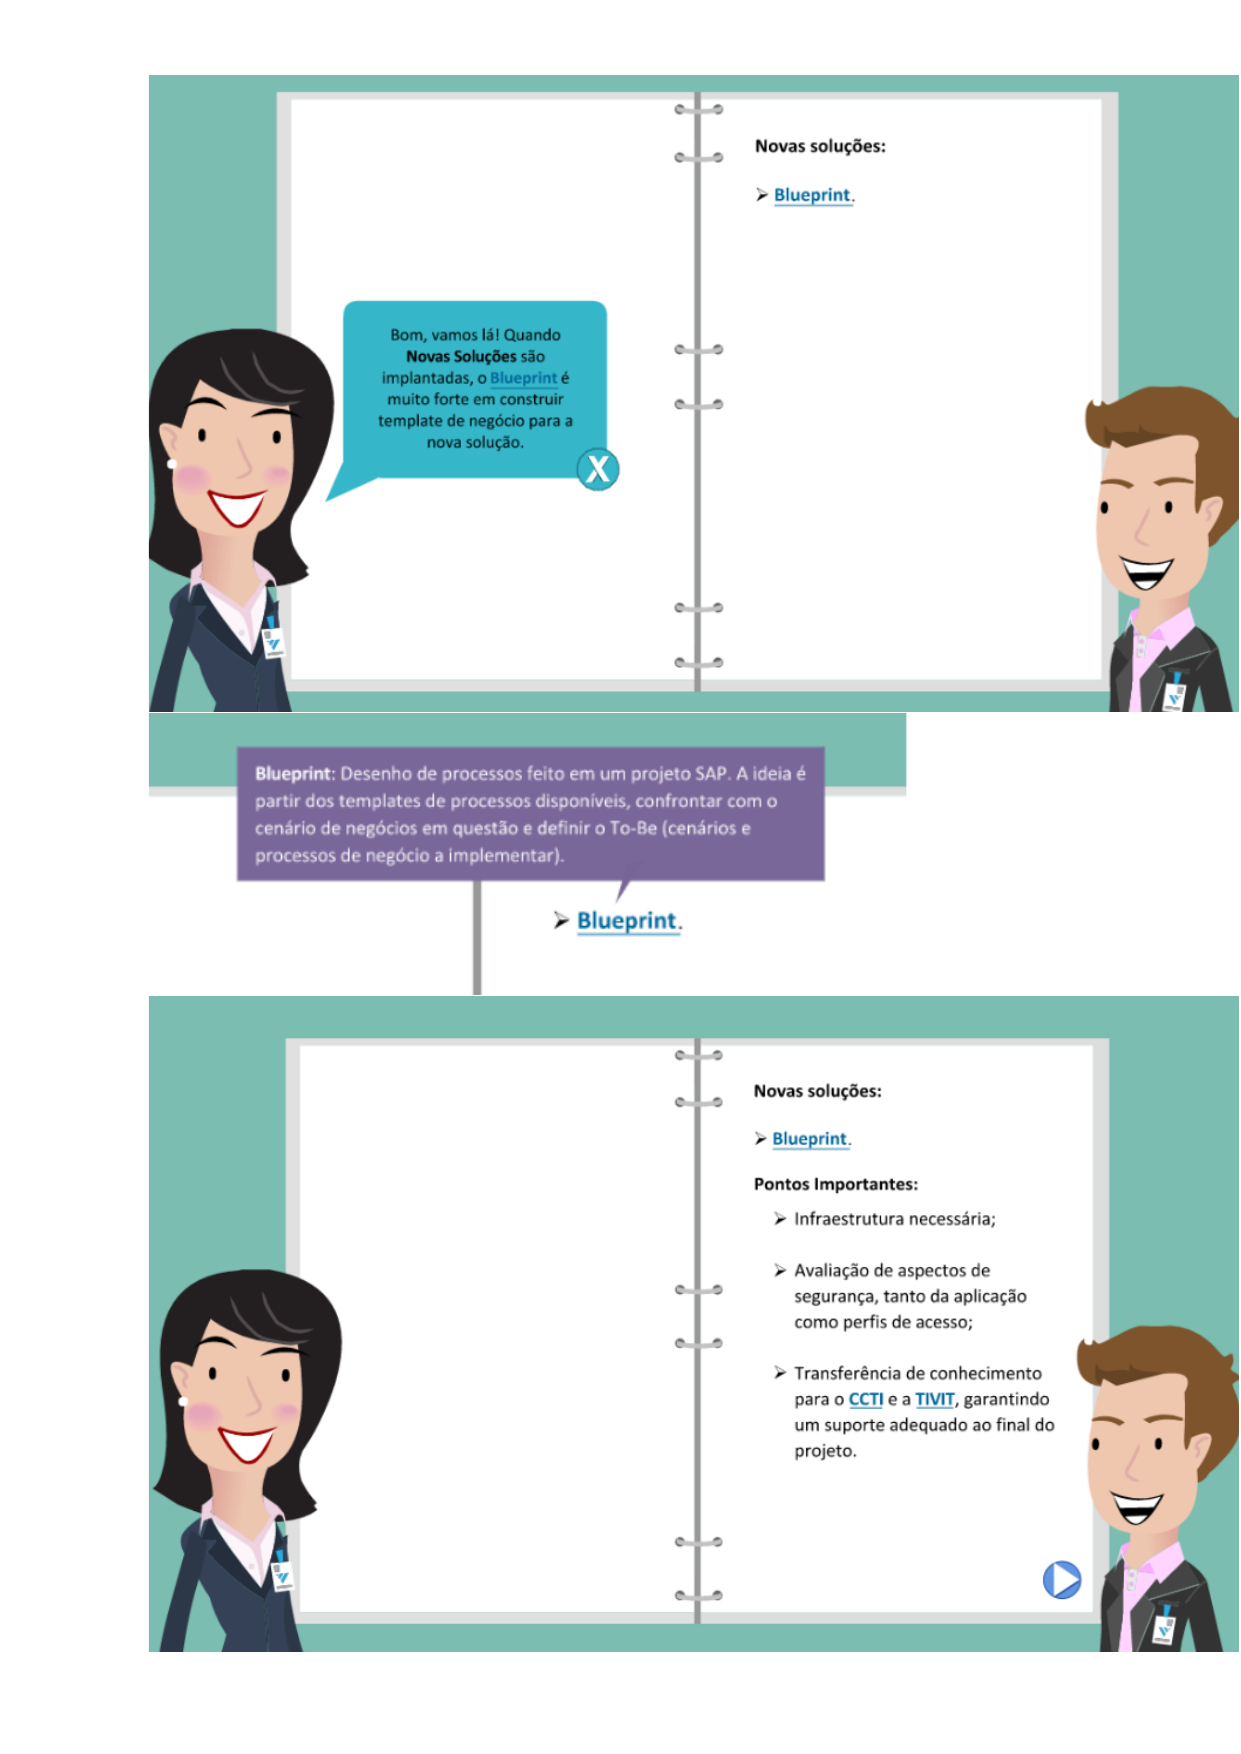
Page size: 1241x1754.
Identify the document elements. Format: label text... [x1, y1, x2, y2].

picture [148, 75, 1239, 712]
picture [148, 996, 1239, 1652]
picture [148, 713, 907, 995]
